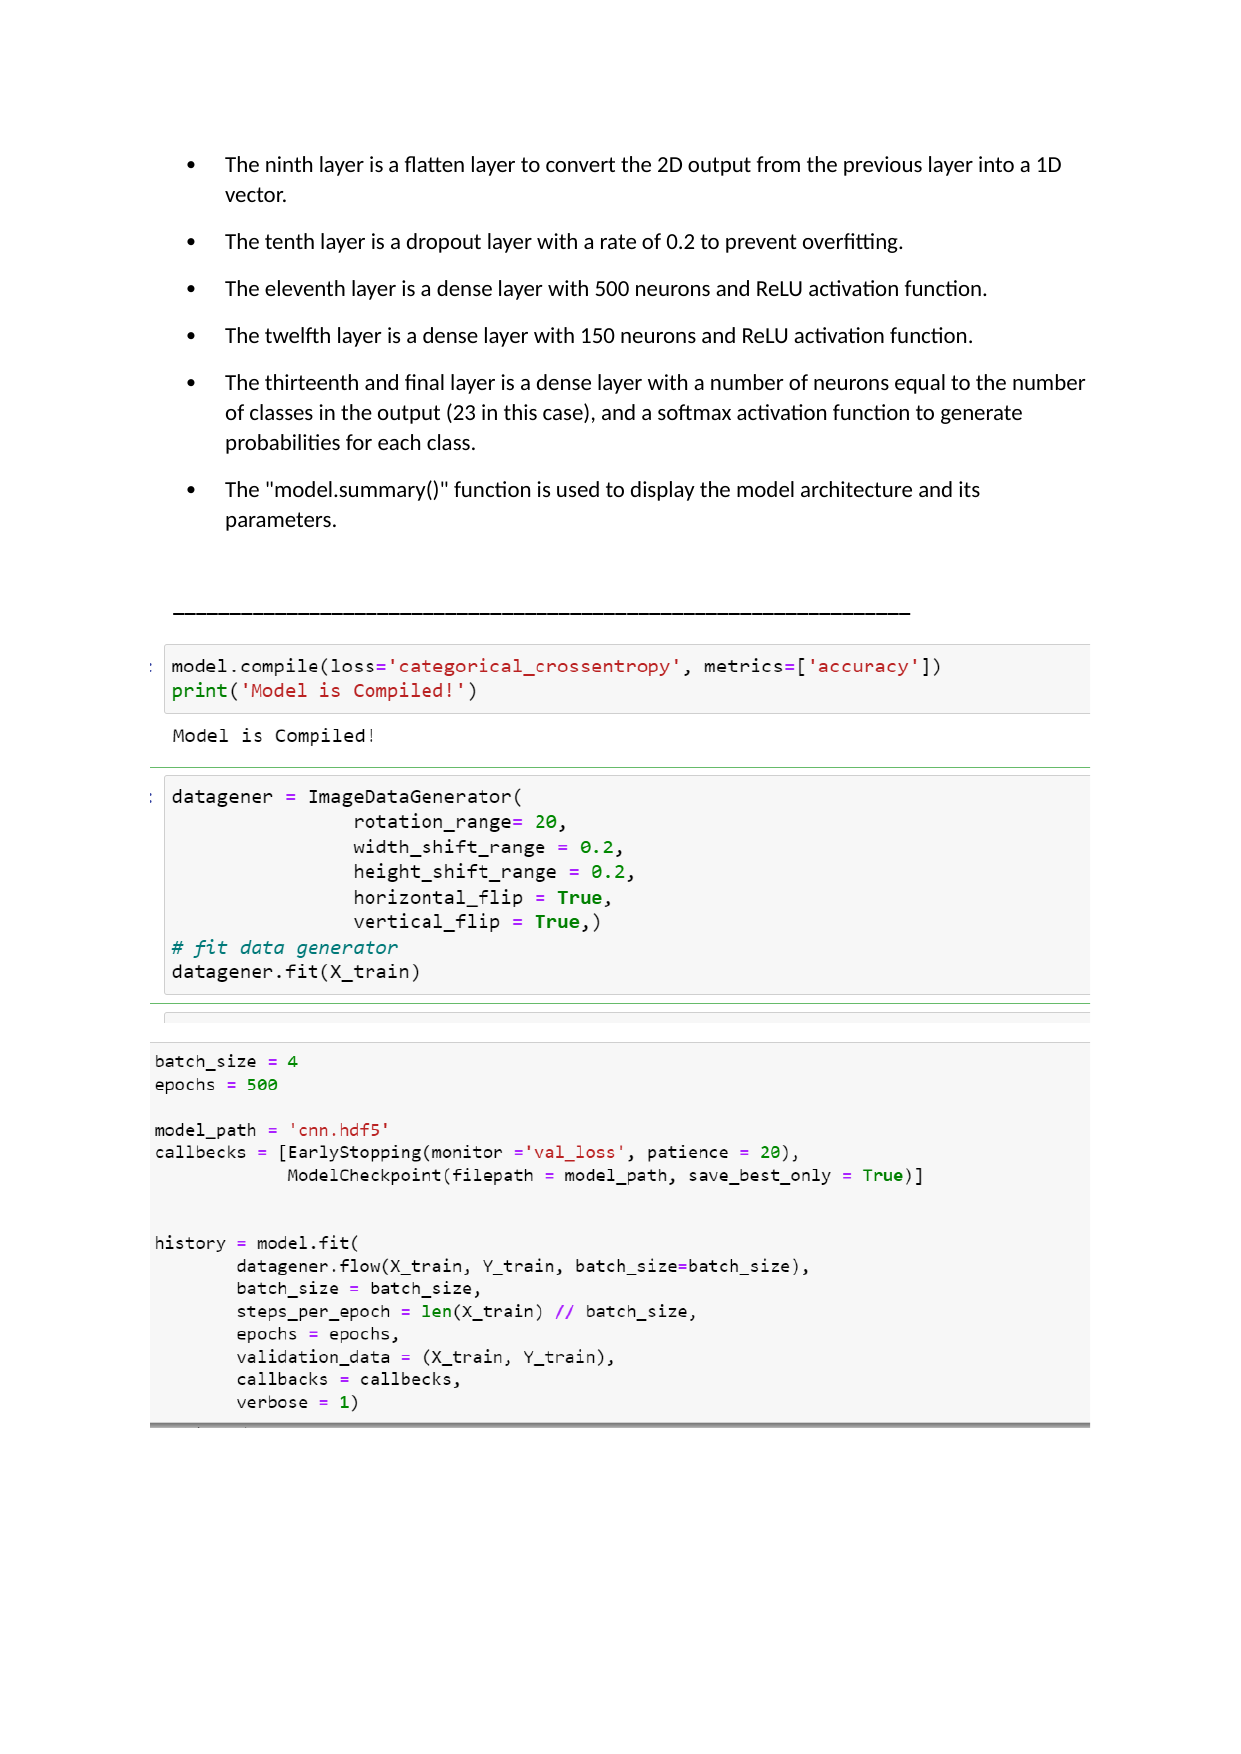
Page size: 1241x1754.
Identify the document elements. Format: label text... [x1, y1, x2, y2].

list The thirteenth and final layer is a dense layer with a number of neurons equal to the number of classes in the output (23 in this case), and a softmax activation function to generate probabilities for each class. [187, 368, 1090, 456]
list The tenth layer is a dropout layer with a rate of 0.2 to prevent overfitting. [187, 227, 1090, 255]
list The eleventh layer is a dense layer with 500 neurons and ReLU activation function. [187, 274, 1090, 302]
picture [150, 612, 1091, 1023]
list The twelfth layer is a dense layer with 150 neurons and ReLU activation function. [187, 321, 1090, 349]
picture [150, 1041, 1091, 1428]
list The ninth layer is a flatten layer to convert the 2D output from the previous layer into a 1D vector. [187, 150, 1090, 208]
list The "model.summary()" function is used to display the model architecture and its parameters. [187, 475, 1090, 594]
